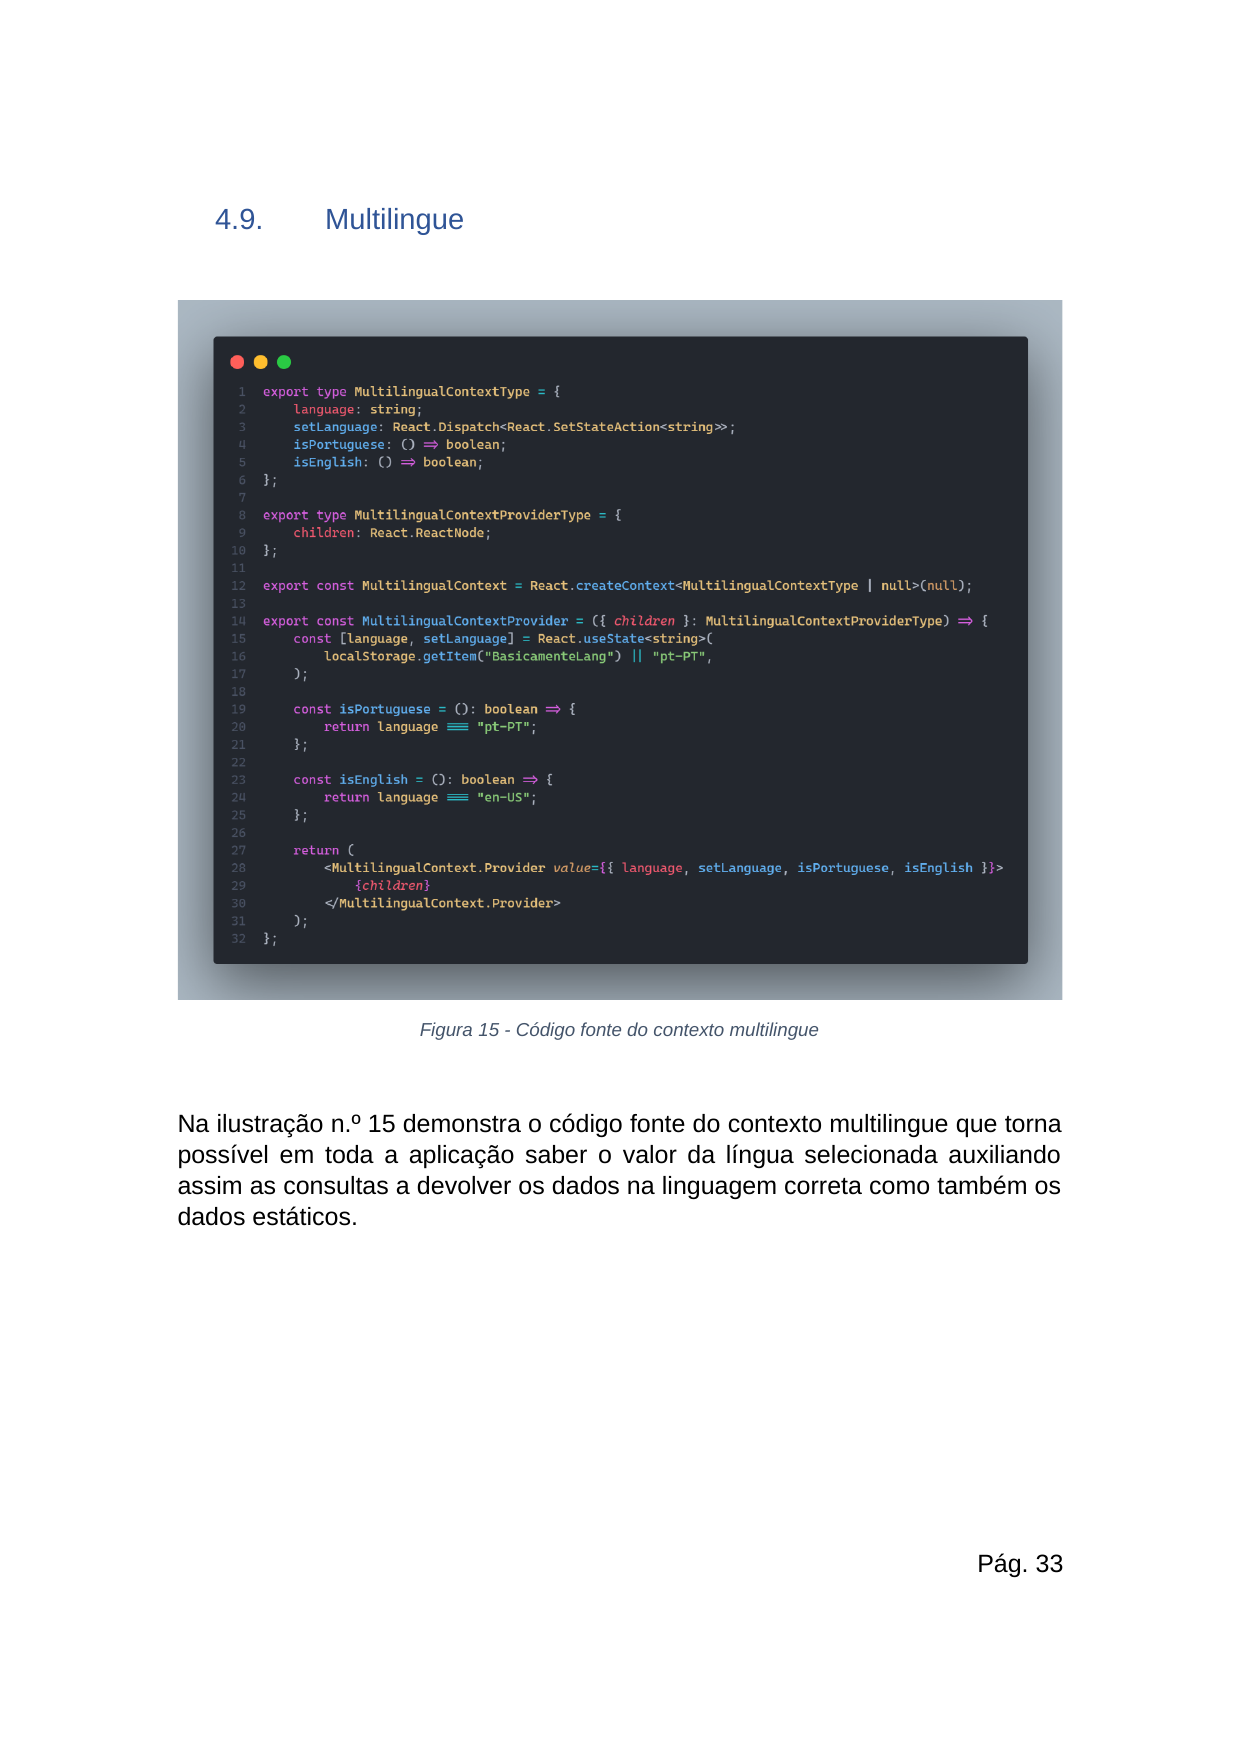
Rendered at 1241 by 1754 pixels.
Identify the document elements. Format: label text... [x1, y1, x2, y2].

subtitle Multilingue [215, 202, 1063, 236]
picture [177, 300, 1063, 1000]
text Na ilustração n.º 15 demonstra o código fonte do contexto multilingue que torna possível em toda a aplicação saber o valor da língua selecionada auxiliando assim as consultas a devolver os dados na linguagem correta como também os dados estáticos. [177, 1109, 1063, 1231]
